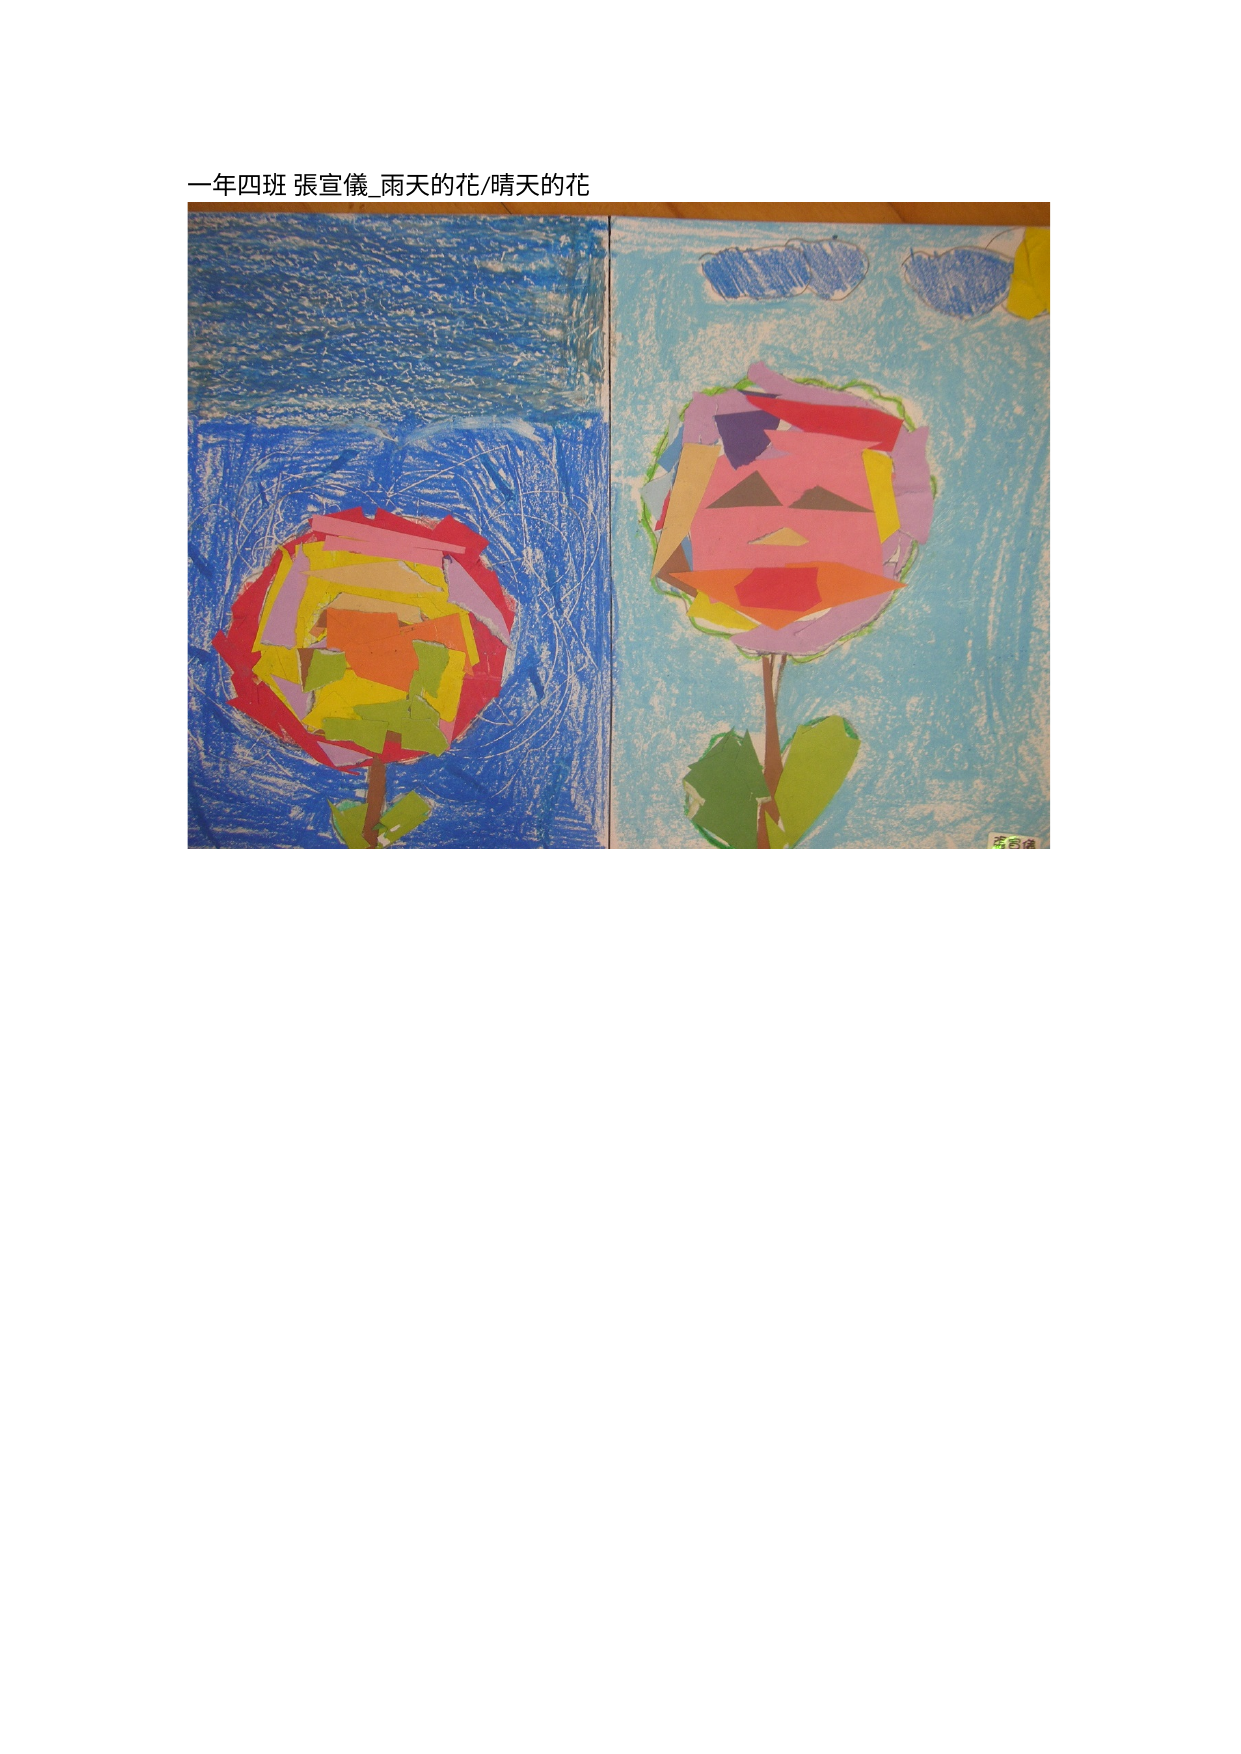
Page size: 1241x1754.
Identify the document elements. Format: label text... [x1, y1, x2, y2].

text 一年四班 張宣儀_雨天的花/晴天的花 [187, 164, 1053, 202]
picture [187, 202, 1050, 849]
